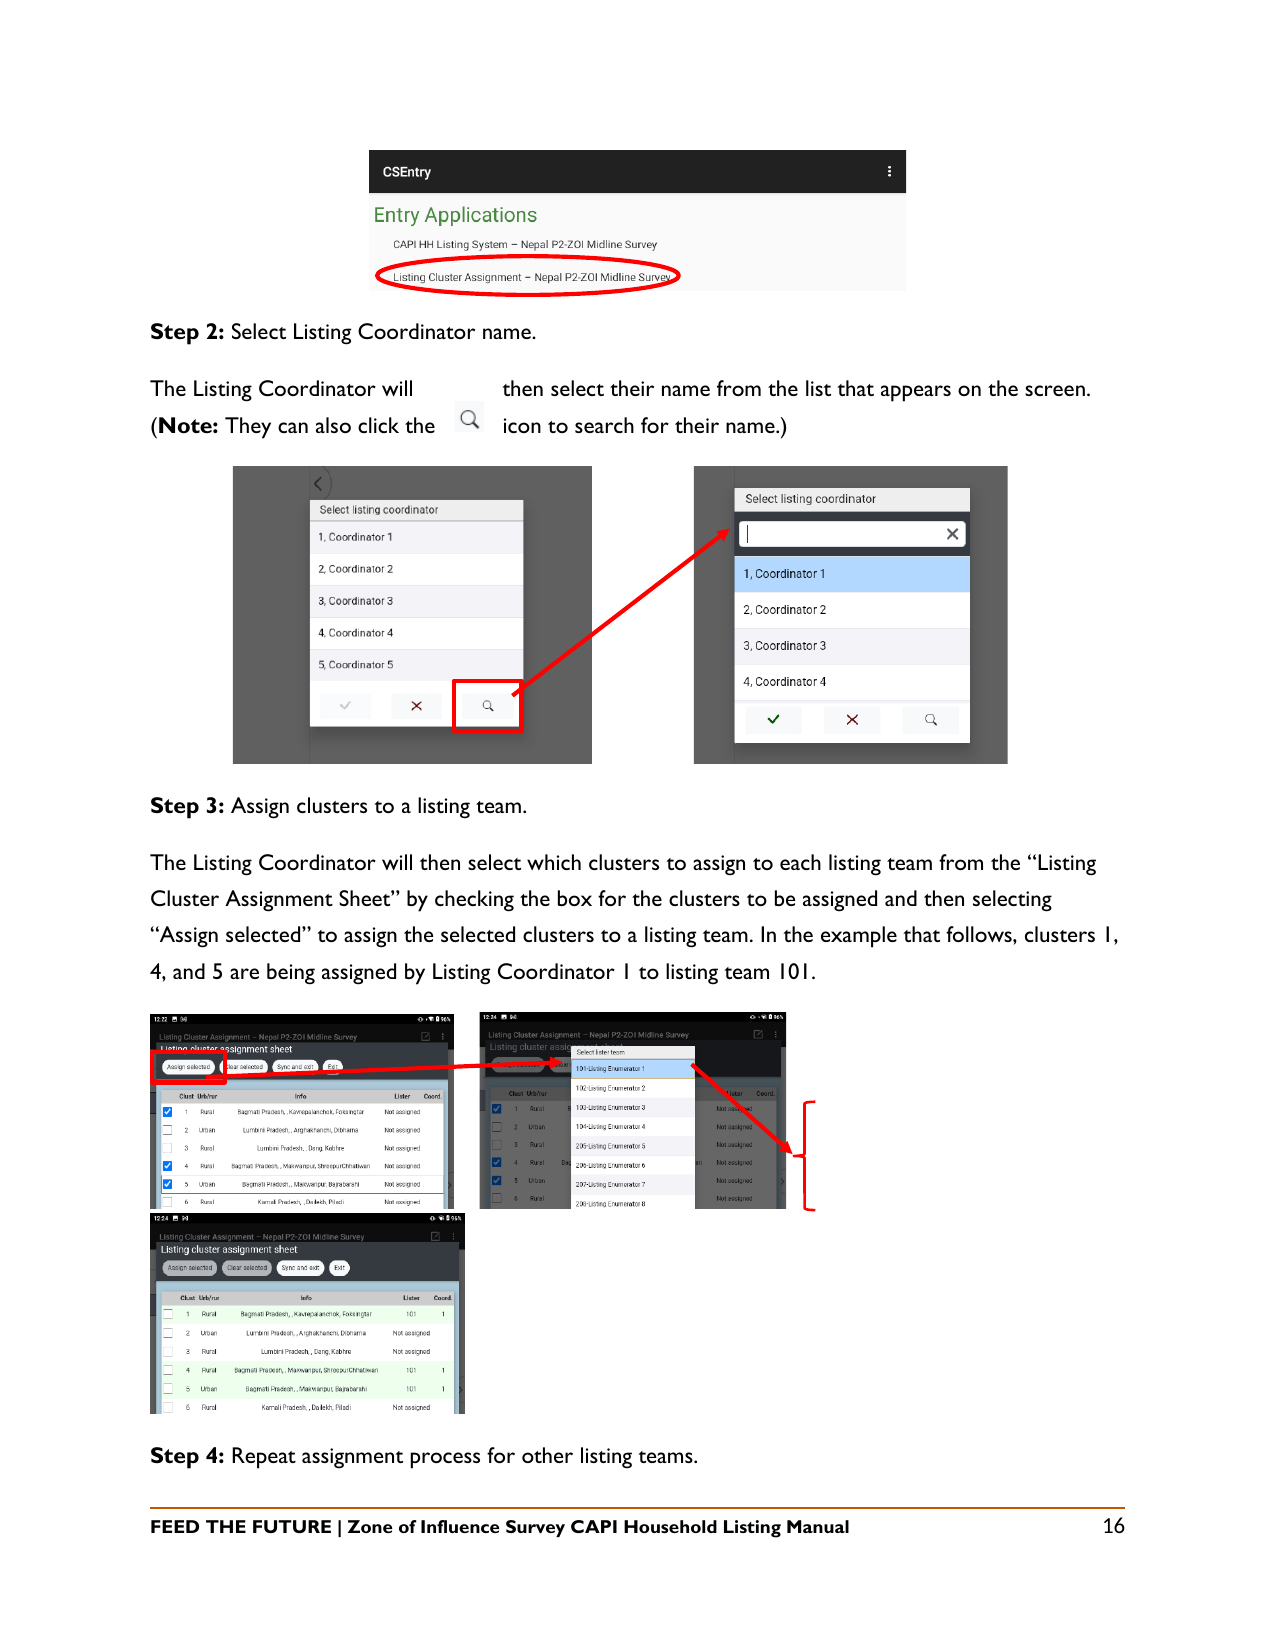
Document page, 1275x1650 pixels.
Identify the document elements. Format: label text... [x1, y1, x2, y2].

picture [154, 1054, 223, 1080]
picture [232, 466, 592, 764]
picture [150, 1014, 454, 1074]
text Step 2: Select Listing Coordinator name. [150, 316, 1125, 347]
text The Listing Coordinator will then select which clusters to assign to each listing team from the “Listing Cluster Assignment Sheet” by checking the box for the clusters to be assigned and then selecting “Assign selected” to assign the selected clusters to a listing team. In the example that follows, clusters 1, 4, and 5 are being assigned by Listing Coordinator 1 to listing team 101. [150, 846, 1125, 987]
picture [456, 683, 519, 729]
picture [454, 401, 484, 432]
picture [693, 466, 1008, 764]
text Step 3: Assign clusters to a listing team. [150, 789, 1125, 821]
text The Listing Coordinator will then select their name from the list that appears on the screen. (Note: They can also click the icon to search for their name.) [150, 373, 1125, 441]
picture [479, 1012, 787, 1209]
picture [369, 150, 907, 291]
text Step 4: Repeat assignment process for other listing teams. [150, 1439, 1125, 1471]
picture [380, 259, 676, 291]
picture [150, 1069, 454, 1209]
picture [150, 1213, 465, 1414]
